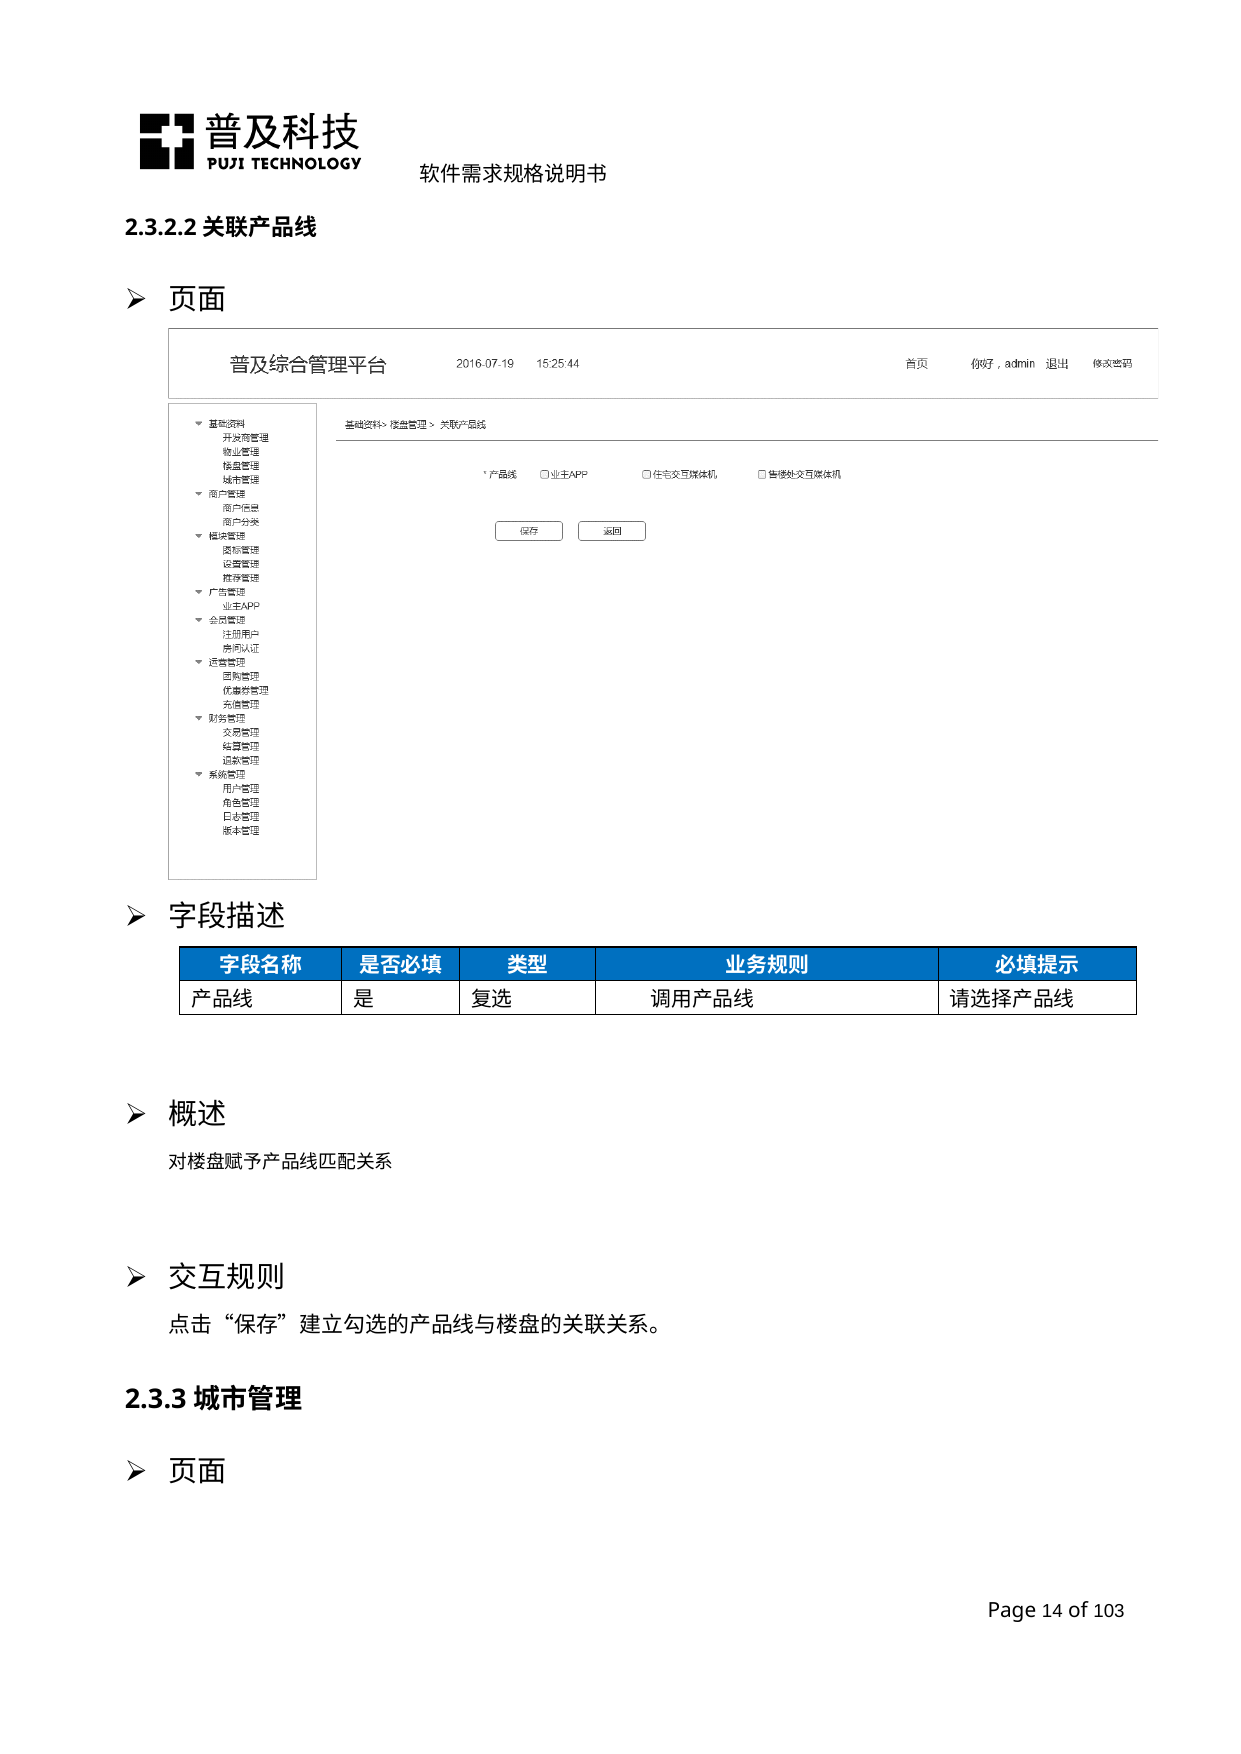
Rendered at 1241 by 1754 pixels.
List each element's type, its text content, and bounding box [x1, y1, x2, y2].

list 概述 [124, 1079, 1113, 1144]
table_header 是否必填 [342, 948, 459, 980]
list 页面 [124, 1436, 1113, 1501]
picture [168, 328, 1159, 880]
table_cell 是 [342, 981, 459, 1013]
picture [124, 103, 366, 182]
table_header 类型 [460, 948, 595, 980]
table_cell 请选择产品线 [939, 981, 1136, 1013]
table_cell 调用产品线 [596, 981, 938, 1013]
subtitle 城市管理 [124, 1364, 1113, 1429]
list 交互规则 [124, 1242, 1113, 1307]
table_header 必填提示 [939, 948, 1136, 980]
list 页面 [124, 264, 1113, 329]
table_header 字段名称 [180, 948, 341, 980]
subtitle 关联产品线 [124, 193, 1113, 258]
table_cell 复选 [460, 981, 595, 1013]
list 字段描述 [124, 881, 1113, 946]
table_header 业务规则 [596, 948, 938, 980]
list 点击“保存”建立勾选的产品线与楼盘的关联关系。 [168, 1307, 1113, 1339]
list 对楼盘赋予产品线匹配关系 [168, 1144, 1113, 1177]
table_cell 产品线 [180, 981, 341, 1013]
